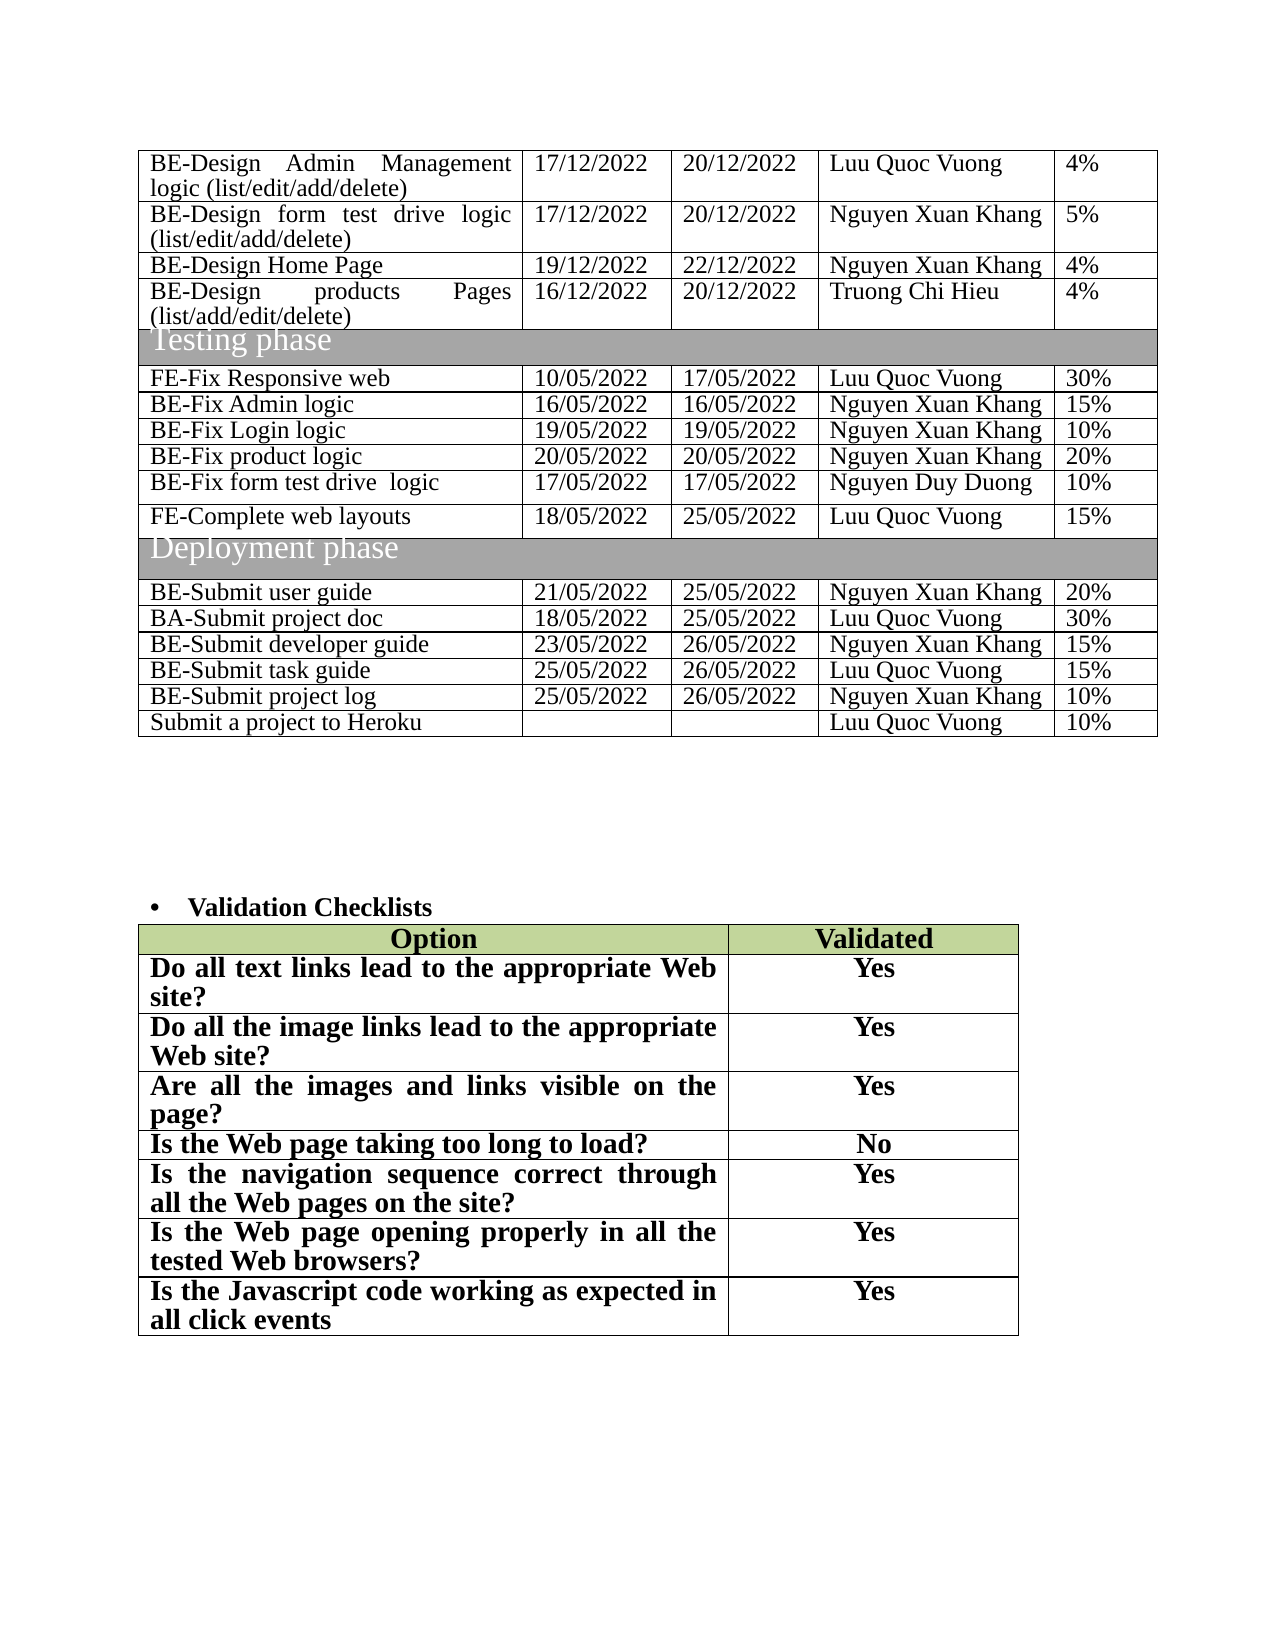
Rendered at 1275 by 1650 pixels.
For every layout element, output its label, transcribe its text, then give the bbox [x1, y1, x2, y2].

table_cell BE-Submit project log [139, 685, 522, 709]
table_cell 5% [1055, 202, 1157, 252]
table_cell Nguyen Duy Duong [819, 471, 1054, 503]
table_cell BE-Design products Pages (list/add/edit/delete) [139, 279, 522, 329]
table_cell Testing phase [139, 330, 1157, 365]
table_cell Do all the image links lead to the appropriate Web site? [139, 1014, 728, 1071]
table_cell Is the Web page taking too long to load? [139, 1131, 728, 1159]
table_cell BE-Design form test drive logic (list/edit/add/delete) [139, 202, 522, 252]
table_cell 26/05/2022 [672, 685, 818, 709]
table_cell 19/05/2022 [672, 419, 818, 443]
table_cell 25/05/2022 [523, 659, 671, 683]
table_cell 23/05/2022 [523, 633, 671, 657]
table_cell Are all the images and links visible on the page? [139, 1072, 728, 1129]
table_cell 20% [1055, 580, 1157, 605]
table_cell Nguyen Xuan Khang [819, 419, 1054, 443]
table_cell 20/05/2022 [523, 445, 671, 469]
table_cell Nguyen Xuan Khang [819, 633, 1054, 657]
table_header Option [139, 925, 728, 954]
table_cell Deployment phase [139, 539, 1157, 579]
table_cell 10/05/2022 [523, 366, 671, 391]
table_cell 19/12/2022 [523, 253, 671, 278]
table_cell 22/12/2022 [672, 253, 818, 278]
table_cell 15% [1055, 659, 1157, 683]
table_cell Yes [729, 1278, 1018, 1335]
table_cell Nguyen Xuan Khang [819, 253, 1054, 278]
table_cell 18/05/2022 [523, 505, 671, 538]
table_cell 26/05/2022 [672, 633, 818, 657]
table_cell Luu Quoc Vuong [819, 505, 1054, 538]
table_cell Nguyen Xuan Khang [819, 685, 1054, 709]
table_cell 17/05/2022 [523, 471, 671, 503]
table_cell 10% [1055, 419, 1157, 443]
table_cell Is the Web page opening properly in all the tested Web browsers? [139, 1219, 728, 1276]
table_cell 30% [1055, 366, 1157, 391]
table_cell 4% [1055, 279, 1157, 329]
table_cell BA-Submit project doc [139, 606, 522, 631]
table_cell 20/05/2022 [672, 445, 818, 469]
table_cell 17/05/2022 [672, 366, 818, 391]
table_cell 16/05/2022 [672, 393, 818, 417]
table_cell 21/05/2022 [523, 580, 671, 605]
table_cell BE-Submit user guide [139, 580, 522, 605]
table_cell BE-Fix Login logic [139, 419, 522, 443]
table_cell No [729, 1131, 1018, 1159]
table_cell 20/12/2022 [672, 202, 818, 252]
table_cell Luu Quoc Vuong [819, 366, 1054, 391]
table_cell BE-Fix product logic [139, 445, 522, 469]
table_cell 4% [1055, 151, 1157, 201]
table_cell Is the Javascript code working as expected in all click events [139, 1278, 728, 1335]
table_cell Submit a project to Heroku [139, 711, 522, 736]
table_cell 10% [1055, 685, 1157, 709]
table_cell Nguyen Xuan Khang [819, 580, 1054, 605]
table_cell 15% [1055, 393, 1157, 417]
table_cell BE-Fix form test drive logic [139, 471, 522, 503]
table_cell 20% [1055, 445, 1157, 469]
table_cell Nguyen Xuan Khang [819, 393, 1054, 417]
table_cell Yes [729, 1219, 1018, 1276]
table_cell 25/05/2022 [672, 606, 818, 631]
table_header Validated [729, 925, 1018, 954]
table_cell Luu Quoc Vuong [819, 151, 1054, 201]
table_cell 20/12/2022 [672, 151, 818, 201]
table_cell Do all text links lead to the appropriate Web site? [139, 955, 728, 1012]
table_cell 25/05/2022 [672, 505, 818, 538]
table_cell 25/05/2022 [672, 580, 818, 605]
table_cell 16/05/2022 [523, 393, 671, 417]
table_cell 4% [1055, 253, 1157, 278]
table_cell 26/05/2022 [672, 659, 818, 683]
table_cell 17/12/2022 [523, 151, 671, 201]
table_cell Truong Chi Hieu [819, 279, 1054, 329]
table_cell FE-Complete web layouts [139, 505, 522, 538]
table_cell 18/05/2022 [523, 606, 671, 631]
table_cell Yes [729, 1014, 1018, 1071]
table_cell 25/05/2022 [523, 685, 671, 709]
table_cell Nguyen Xuan Khang [819, 445, 1054, 469]
table_cell [523, 711, 671, 736]
table_cell BE-Design Home Page [139, 253, 522, 278]
table_cell Yes [729, 1160, 1018, 1218]
table_cell 17/05/2022 [672, 471, 818, 503]
table_cell 10% [1055, 471, 1157, 503]
table_cell Yes [729, 955, 1018, 1012]
table_cell 15% [1055, 633, 1157, 657]
table_cell 15% [1055, 505, 1157, 538]
table_cell BE-Submit developer guide [139, 633, 522, 657]
table_cell 17/12/2022 [523, 202, 671, 252]
table_cell 20/12/2022 [672, 279, 818, 329]
table_cell Nguyen Xuan Khang [819, 202, 1054, 252]
table_cell FE-Fix Responsive web [139, 366, 522, 391]
table_cell [672, 711, 818, 736]
table_cell 16/12/2022 [523, 279, 671, 329]
table_cell Luu Quoc Vuong [819, 606, 1054, 631]
table_cell Luu Quoc Vuong [819, 711, 1054, 736]
list Validation Checklists [150, 887, 1125, 924]
table_cell 10% [1055, 711, 1157, 736]
table_cell 19/05/2022 [523, 419, 671, 443]
table_cell BE-Submit task guide [139, 659, 522, 683]
table_cell BE-Fix Admin logic [139, 393, 522, 417]
table_cell BE-Design Admin Management logic (list/edit/add/delete) [139, 151, 522, 201]
table_cell 30% [1055, 606, 1157, 631]
table_cell Is the navigation sequence correct through all the Web pages on the site? [139, 1160, 728, 1218]
table_cell Yes [729, 1072, 1018, 1129]
table_cell Luu Quoc Vuong [819, 659, 1054, 683]
